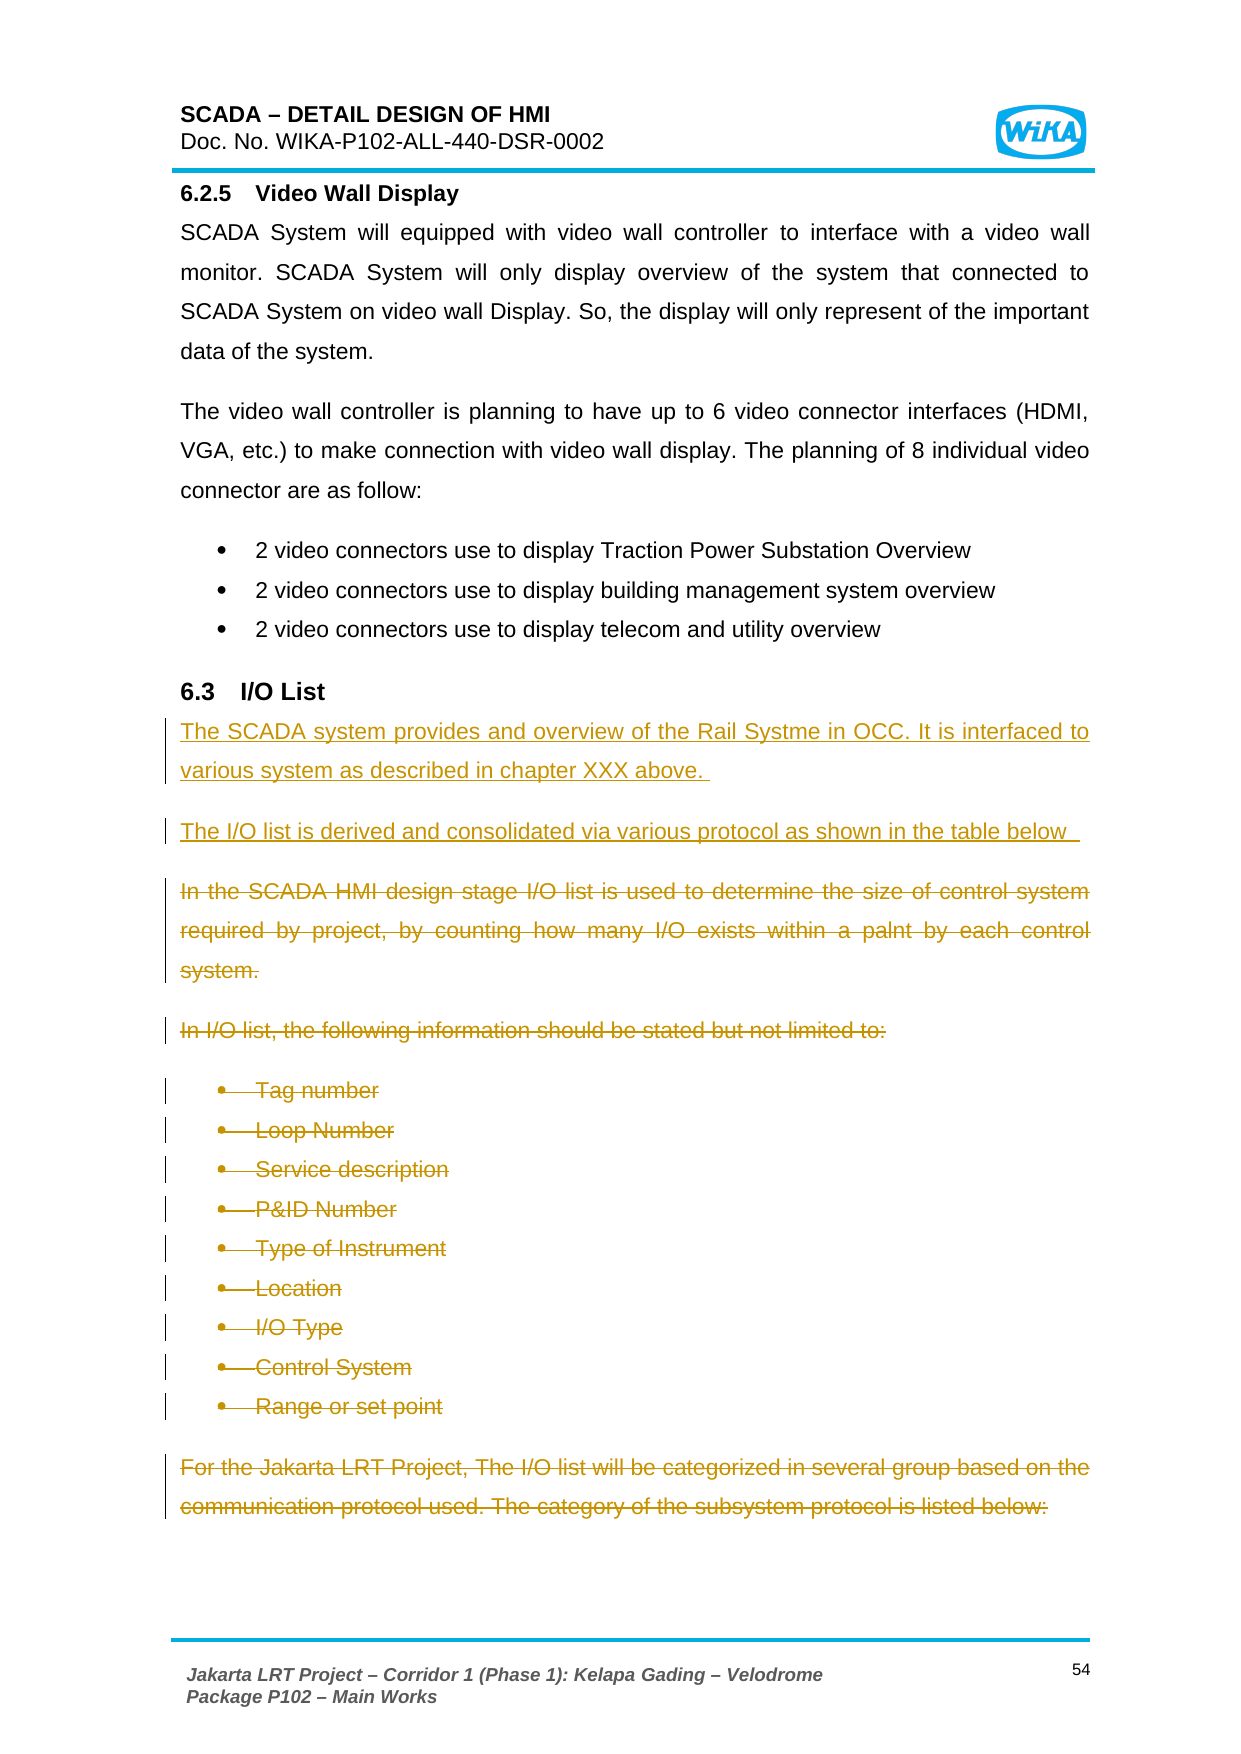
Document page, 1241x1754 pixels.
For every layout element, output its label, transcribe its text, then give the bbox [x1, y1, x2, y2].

text I/O List [180, 677, 1090, 705]
list 2 video connectors use to display building management system overview [218, 577, 1090, 603]
picture [992, 101, 1090, 164]
subtitle Video Wall Display [180, 180, 1090, 207]
list 2 video connectors use to display Traction Power Substation Overview [218, 537, 1090, 564]
text The video wall controller is planning to have up to 6 video connector interfaces (HDMI, VGA, etc.) to make connection with video wall display. The planning of 8 individual video connector are as follow: [180, 398, 1090, 503]
text SCADA System will equipped with video wall controller to interface with a video wall monitor. SCADA System will only display overview of the system that connected to SCADA System on video wall Display. So, the display will only represent of the important data of the system. [180, 219, 1090, 364]
list 2 video connectors use to display telecom and utility overview [218, 616, 1090, 643]
